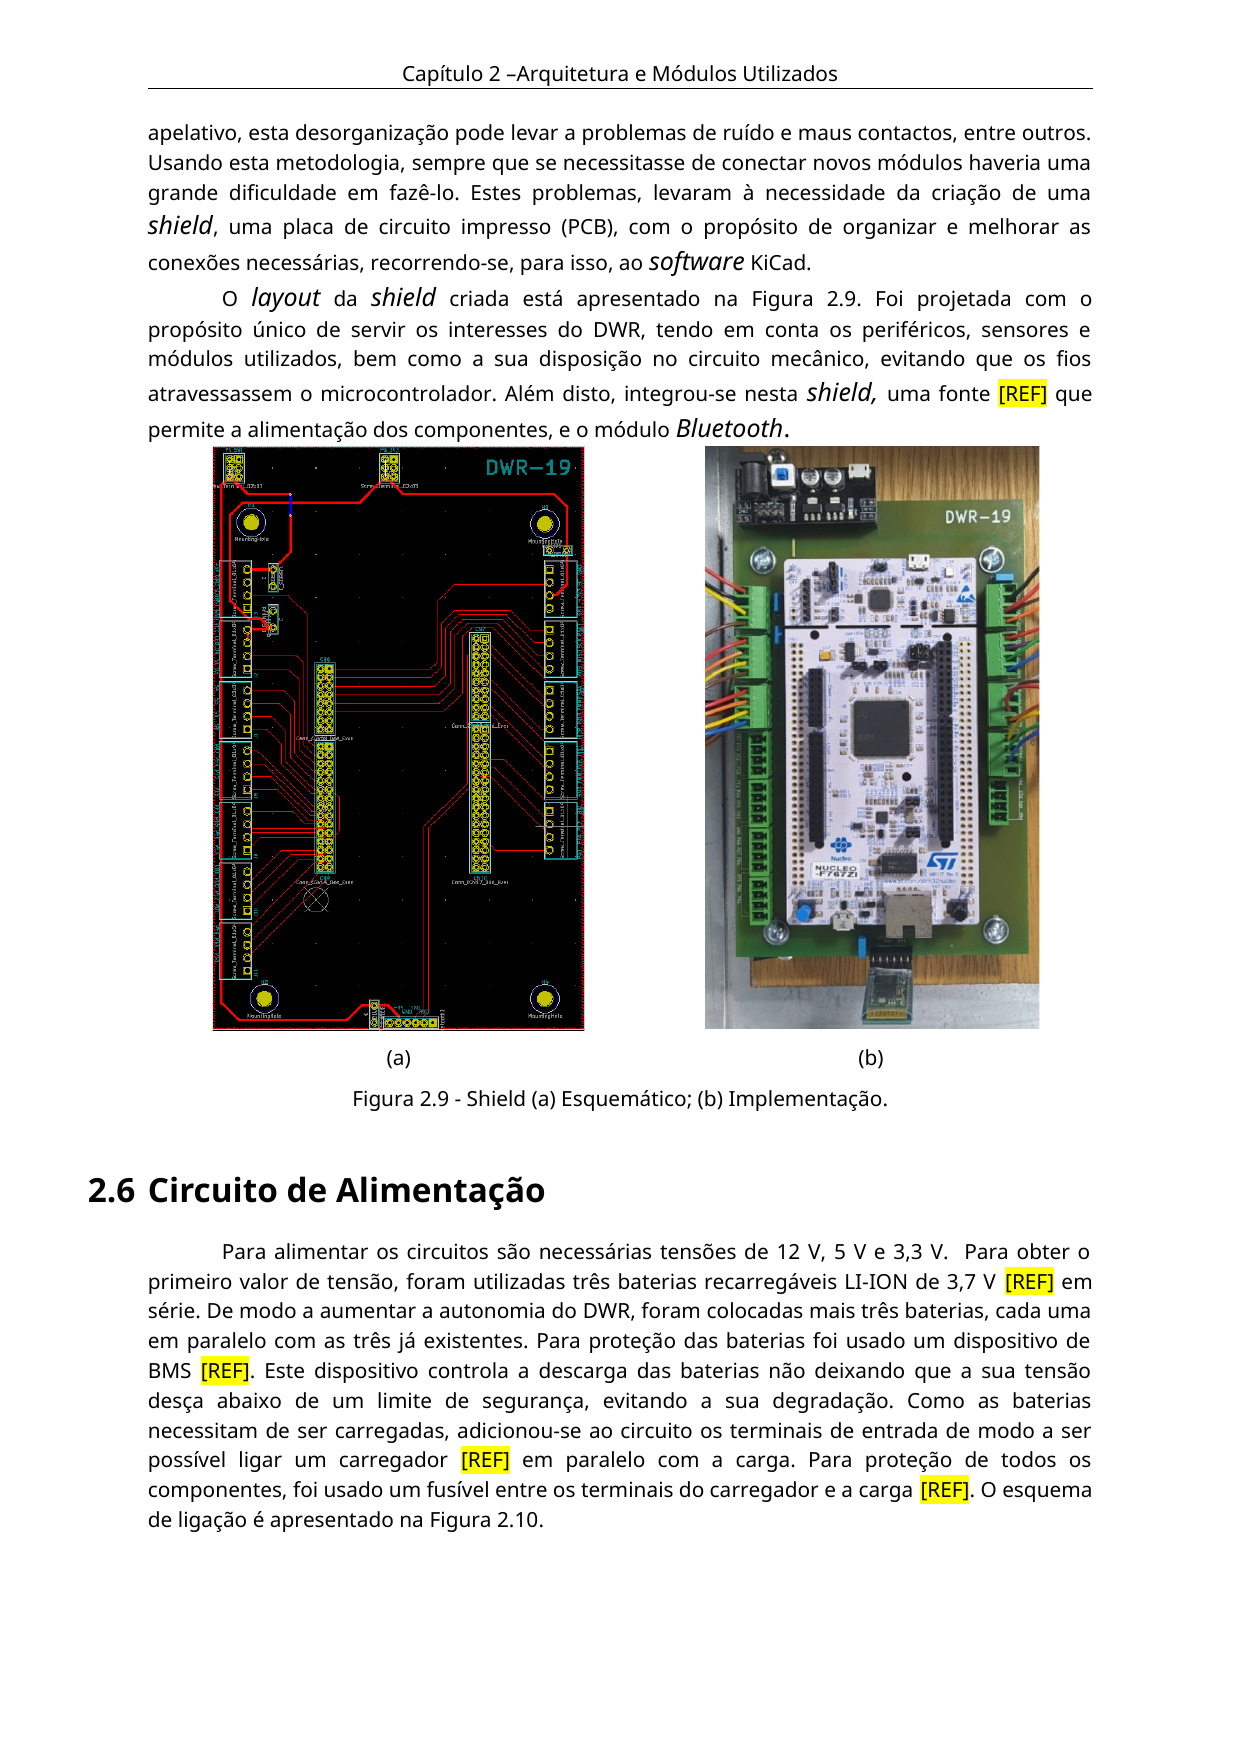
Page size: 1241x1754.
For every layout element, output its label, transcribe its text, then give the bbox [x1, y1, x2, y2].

text Figura . - Shield (a) Esquemático; (b) Implementação. [148, 1084, 1092, 1112]
subtitle Circuito de Alimentação [88, 1167, 1092, 1212]
table_cell (a) [148, 1043, 649, 1084]
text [148, 118, 1092, 278]
picture [212, 446, 585, 1031]
picture [705, 446, 1040, 1029]
table_cell (b) [649, 1043, 1092, 1084]
table_header [148, 446, 649, 1043]
table_header [649, 446, 1092, 1043]
